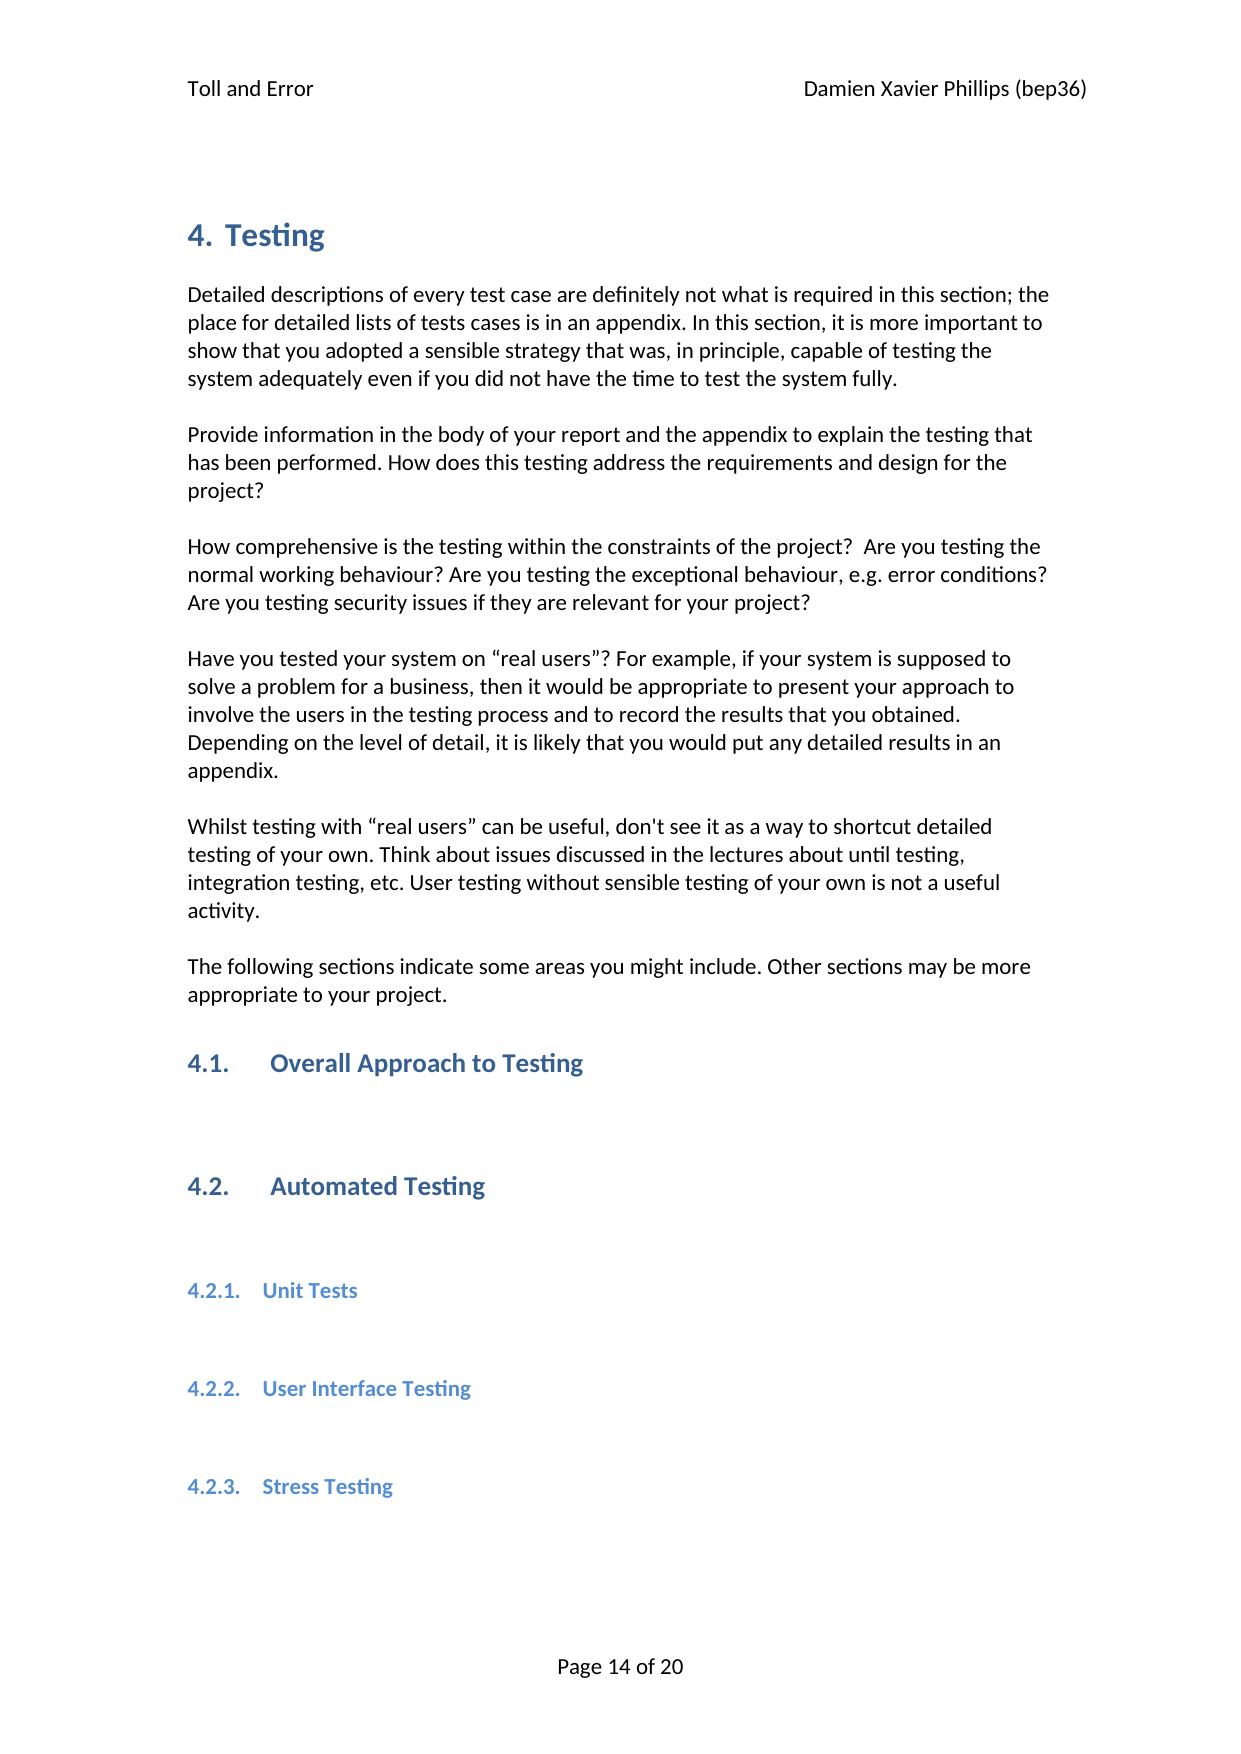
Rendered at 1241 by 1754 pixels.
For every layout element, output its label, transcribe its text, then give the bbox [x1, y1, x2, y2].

subtitle Testing [187, 214, 1053, 255]
subtitle Stress Testing [187, 1472, 1053, 1500]
subtitle Automated Testing [187, 1169, 1053, 1203]
text How comprehensive is the testing within the constraints of the project? Are you testing the normal working behaviour? Are you testing the exceptional behaviour, e.g. error conditions? Are you testing security issues if they are relevant for your project? [187, 532, 1053, 616]
subtitle Unit Tests [187, 1276, 1053, 1304]
text Have you tested your system on “real users”? For example, if your system is supposed to solve a problem for a business, then it would be appropriate to present your approach to involve the users in the testing process and to record the results that you obtained. Depending on the level of detail, it is likely that you would put any detailed results in an appendix. [187, 644, 1053, 784]
text Whilst testing with “real users” can be useful, don't see it as a way to shortcut detailed testing of your own. Think about issues discussed in the lectures about until testing, integration testing, etc. User testing without sensible testing of your own is not a useful activity. [187, 812, 1053, 924]
subtitle User Interface Testing [187, 1374, 1053, 1402]
text Provide information in the body of your report and the appendix to explain the testing that has been performed. How does this testing address the requirements and design for the project? [187, 420, 1053, 504]
text Detailed descriptions of every test case are definitely not what is required in this section; the place for detailed lists of tests cases is in an appendix. In this section, it is more important to show that you adopted a sensible strategy that was, in principle, capable of testing the system adequately even if you did not have the time to test the system fully. [187, 280, 1053, 392]
subtitle Overall Approach to Testing [187, 1046, 1053, 1079]
text The following sections indicate some areas you might include. Other sections may be more appropriate to your project. [187, 952, 1053, 1008]
